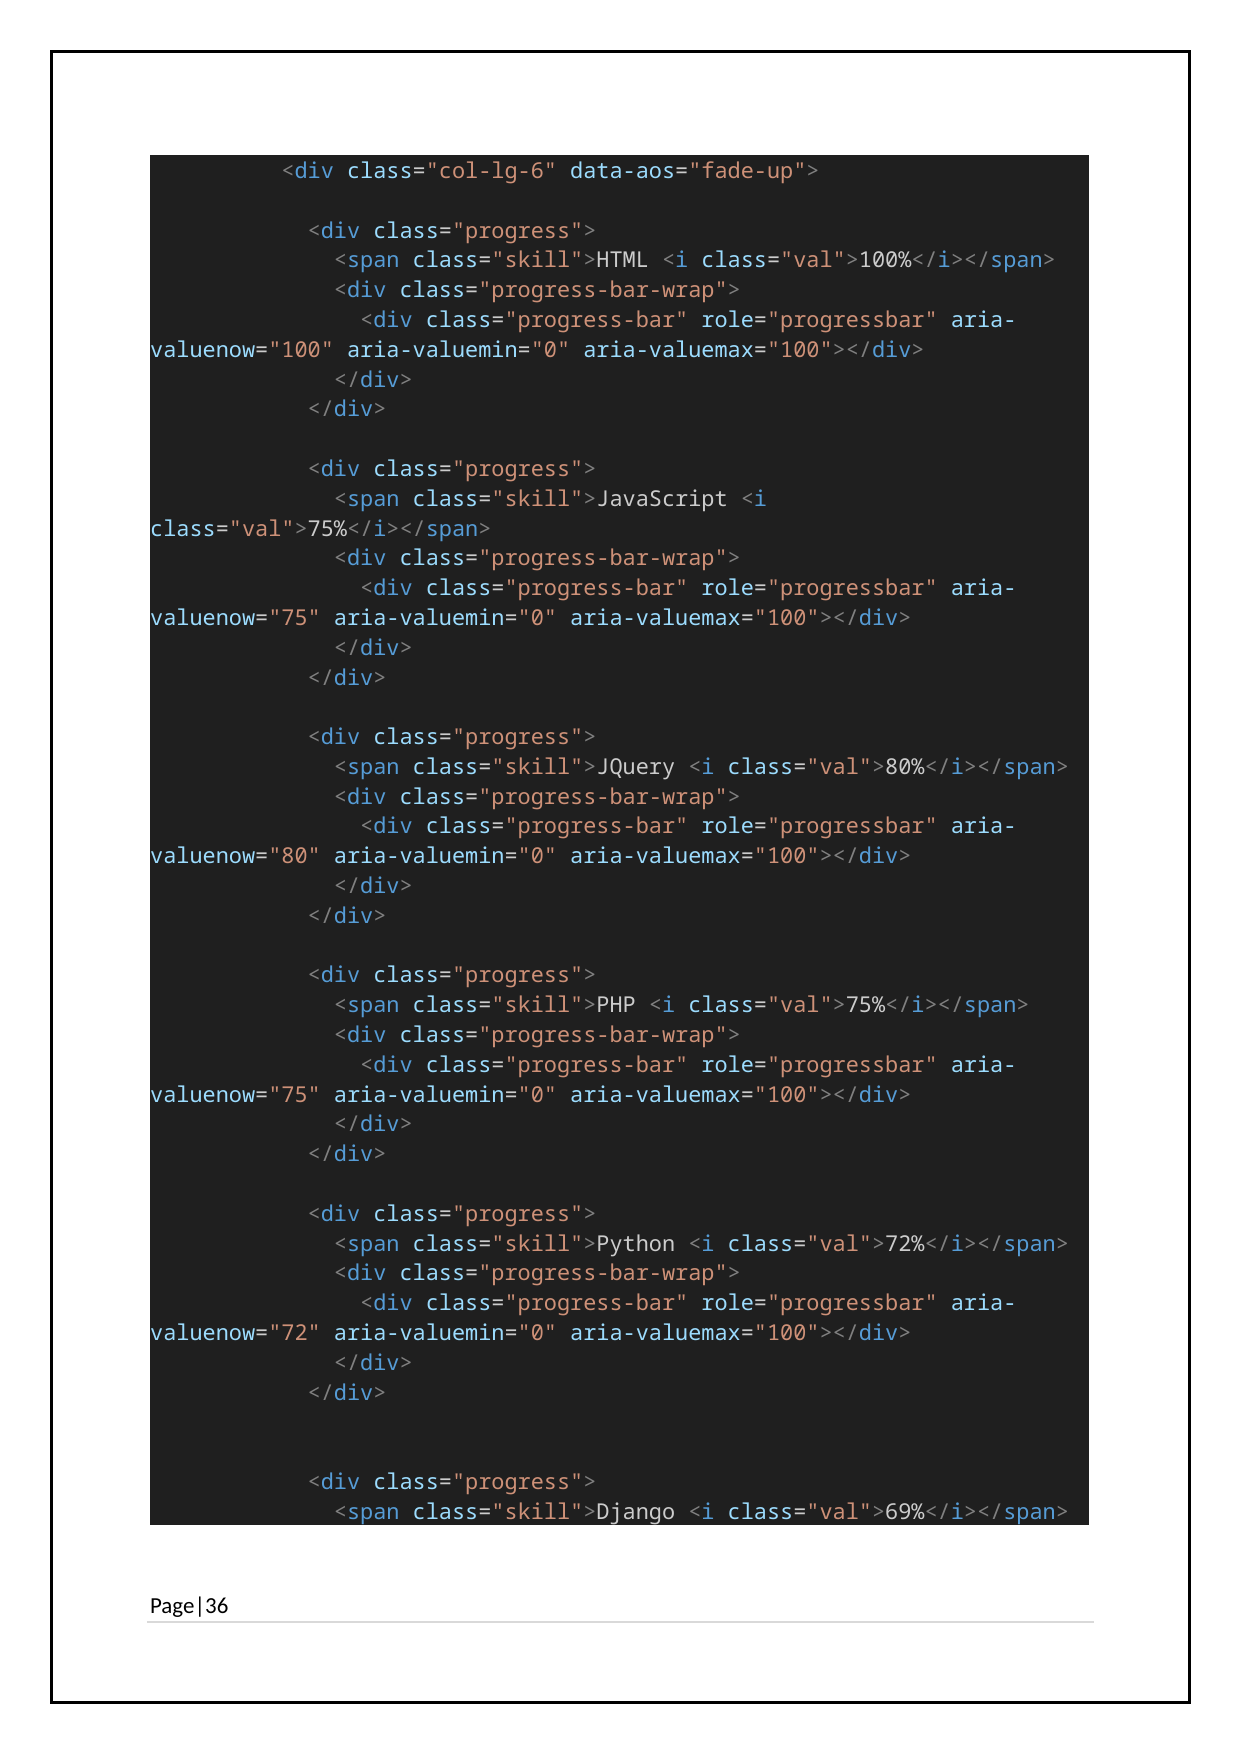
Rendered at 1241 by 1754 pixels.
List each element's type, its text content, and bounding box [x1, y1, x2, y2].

text </div> [150, 1108, 1089, 1138]
text <div class="progress-bar" role="progressbar" aria-valuenow="75" aria-valuemin="0" aria-valuemax="100"></div> [150, 572, 1089, 632]
text <div class="progress-bar-wrap"> [150, 1257, 1089, 1287]
text </div> [150, 900, 1089, 929]
text </div> [150, 632, 1089, 661]
text <div class="progress-bar" role="progressbar" aria-valuenow="75" aria-valuemin="0" aria-valuemax="100"></div> [150, 1049, 1089, 1108]
text <span class="skill">Django <i class="val">69%</i></span> [150, 1496, 1089, 1525]
text <div class="progress-bar-wrap"> [150, 1019, 1089, 1049]
text </div> [150, 393, 1089, 423]
text <div class="progress"> [150, 214, 1089, 244]
text <div class="progress"> [150, 721, 1089, 751]
text <div class="progress-bar" role="progressbar" aria-valuenow="100" aria-valuemin="0" aria-valuemax="100"></div> [150, 304, 1089, 363]
text <div class="col-lg-6" data-aos="fade-up"> [150, 155, 1089, 185]
text <div class="progress-bar" role="progressbar" aria-valuenow="80" aria-valuemin="0" aria-valuemax="100"></div> [150, 810, 1089, 870]
text <div class="progress"> [150, 1466, 1089, 1496]
text </div> [150, 363, 1089, 393]
text <span class="skill">PHP <i class="val">75%</i></span> [150, 989, 1089, 1019]
text <span class="skill">JavaScript <i class="val">75%</i></span> [150, 483, 1089, 542]
text </div> [150, 1376, 1089, 1406]
text </div> [150, 661, 1089, 691]
text </div> [150, 870, 1089, 900]
text <div class="progress-bar-wrap"> [150, 781, 1089, 810]
text <div class="progress"> [150, 453, 1089, 483]
text <span class="skill">Python <i class="val">72%</i></span> [150, 1227, 1089, 1257]
text <span class="skill">HTML <i class="val">100%</i></span> [150, 244, 1089, 274]
text <div class="progress-bar-wrap"> [150, 542, 1089, 572]
text <div class="progress"> [150, 1198, 1089, 1227]
text <span class="skill">JQuery <i class="val">80%</i></span> [150, 751, 1089, 781]
text </div> [150, 1347, 1089, 1376]
text <div class="progress"> [150, 959, 1089, 989]
text </div> [150, 1138, 1089, 1168]
text <div class="progress-bar" role="progressbar" aria-valuenow="72" aria-valuemin="0" aria-valuemax="100"></div> [150, 1287, 1089, 1347]
text <div class="progress-bar-wrap"> [150, 274, 1089, 304]
